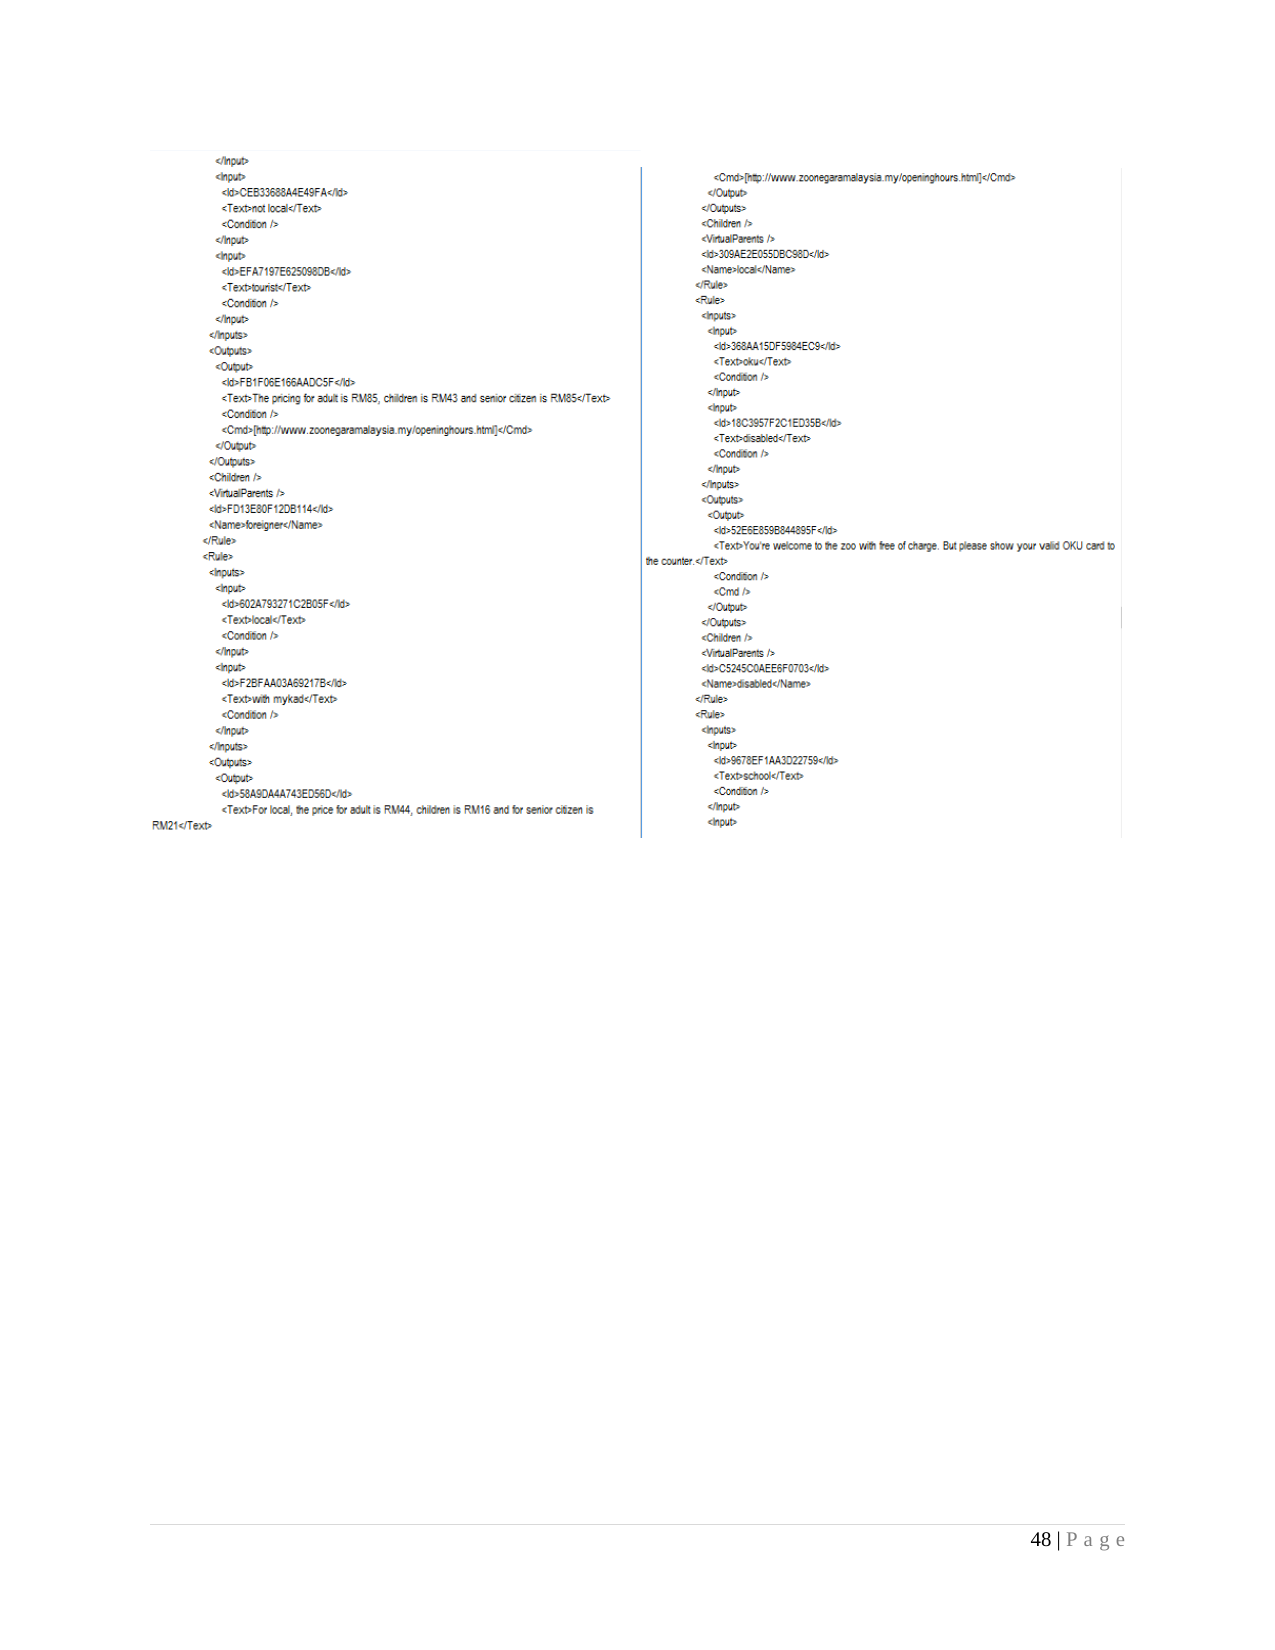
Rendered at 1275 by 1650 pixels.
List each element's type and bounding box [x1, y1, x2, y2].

picture [150, 150, 1122, 838]
